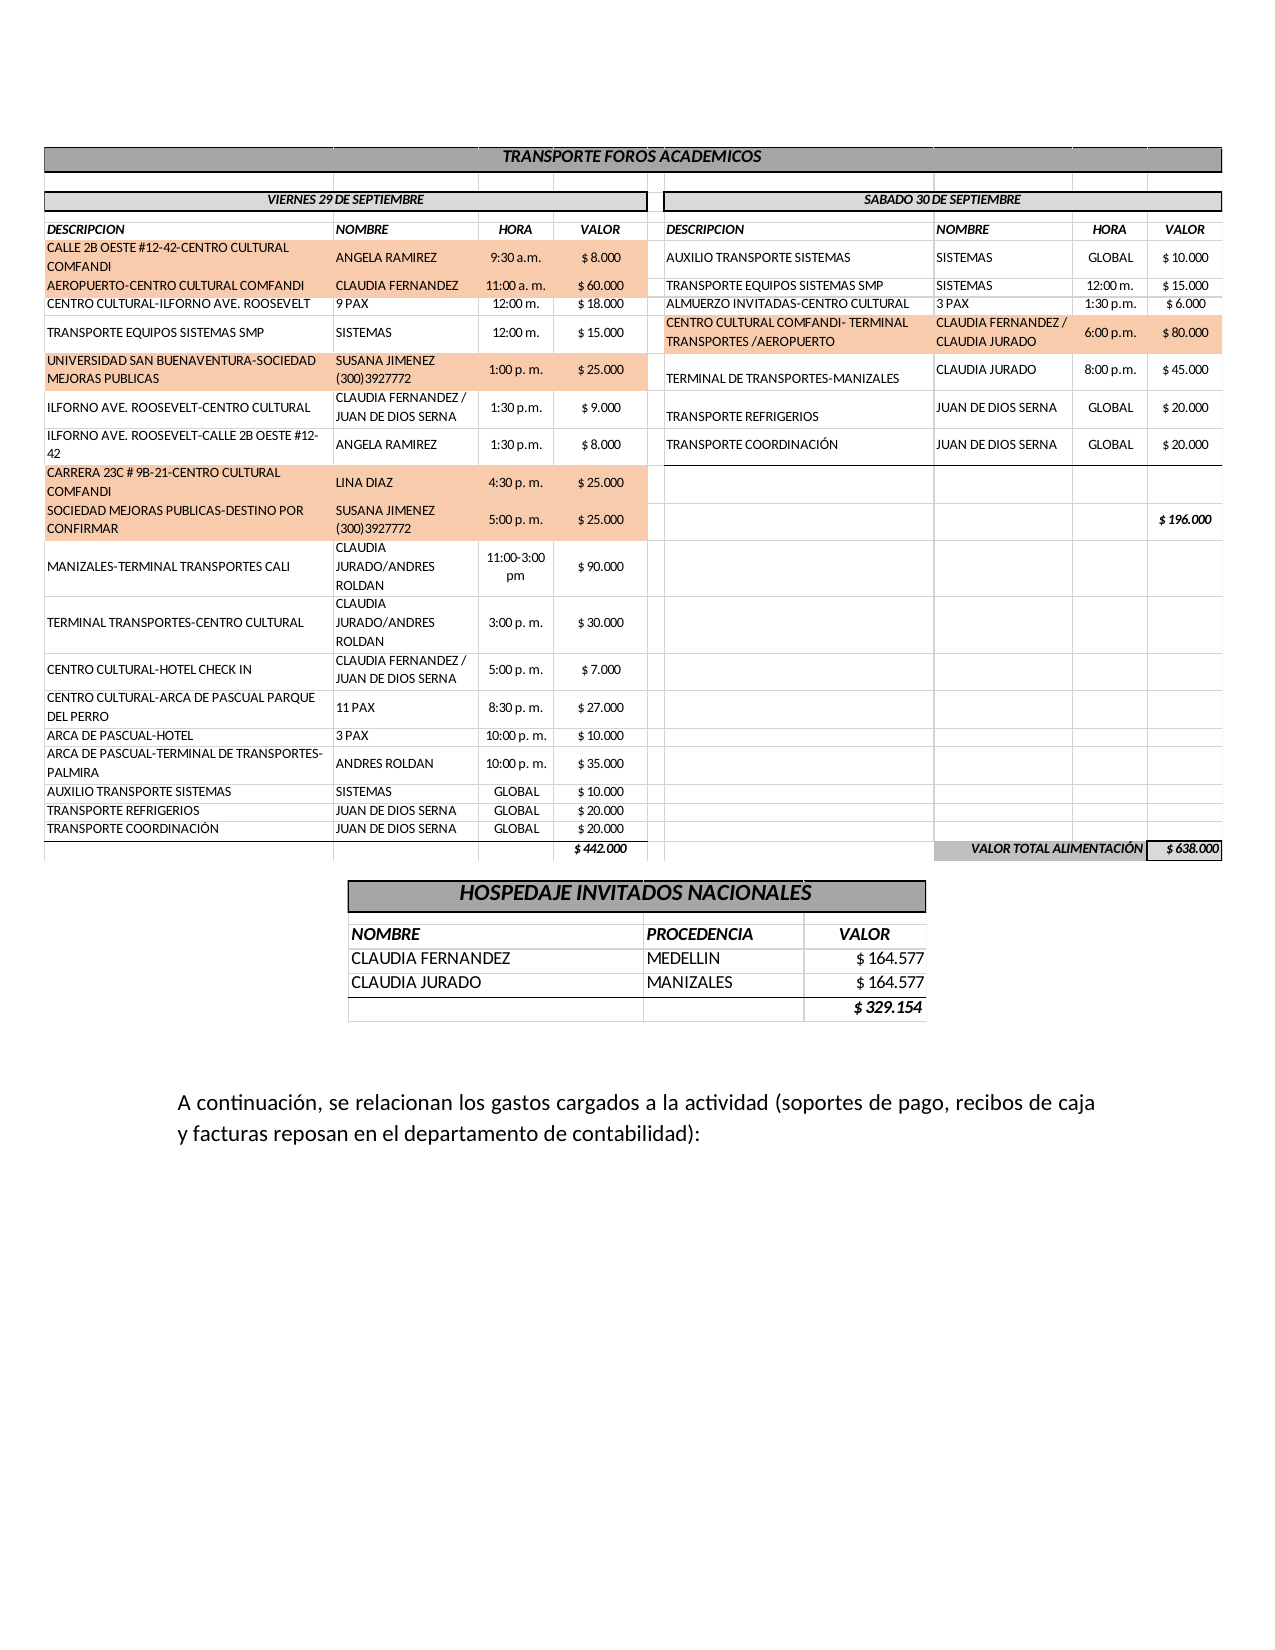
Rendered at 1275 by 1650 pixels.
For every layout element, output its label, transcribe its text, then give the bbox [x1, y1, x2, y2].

text A continuación, se relacionan los gastos cargados a la actividad (soportes de pago, recibos de caja y facturas reposan en el departamento de contabilidad): [177, 1088, 1098, 1147]
